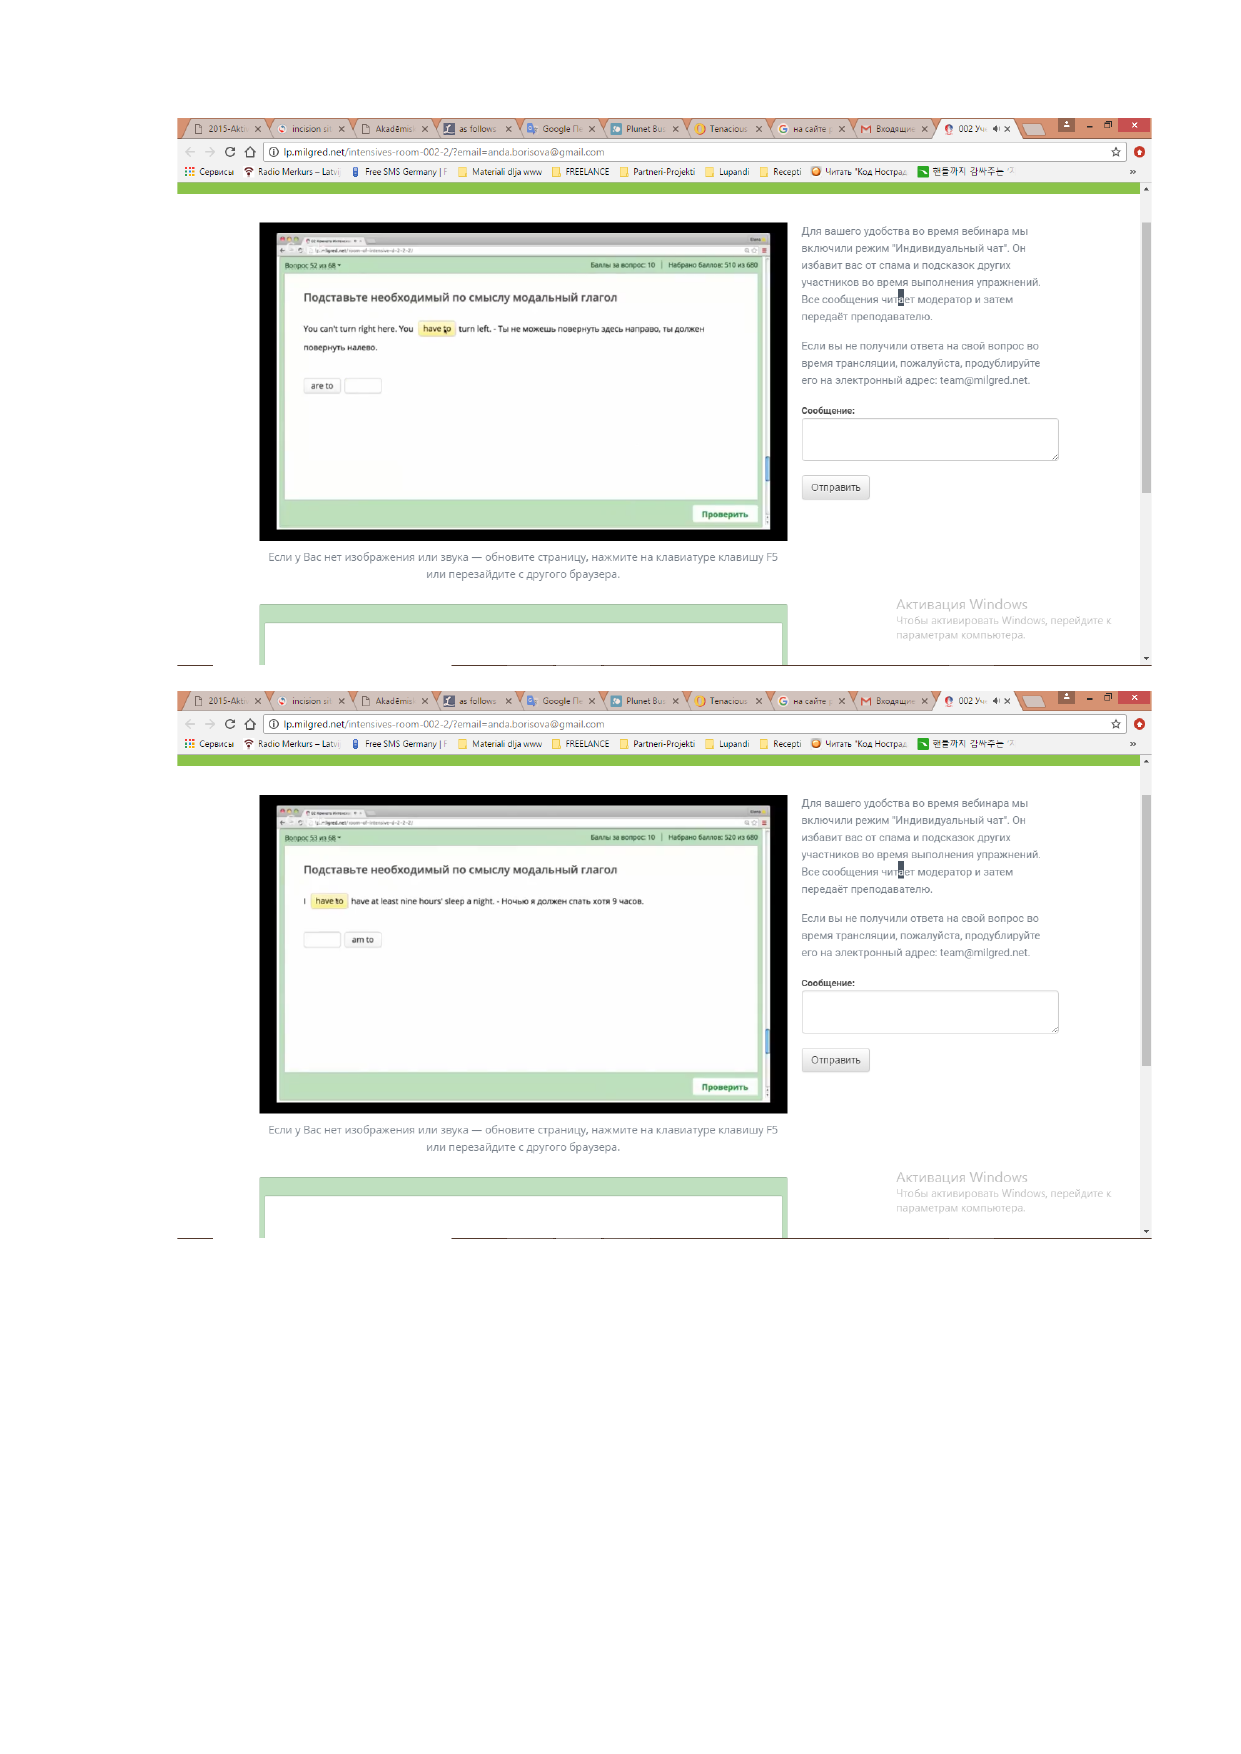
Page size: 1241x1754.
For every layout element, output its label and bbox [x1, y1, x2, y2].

picture [177, 691, 1152, 1239]
picture [177, 118, 1152, 666]
